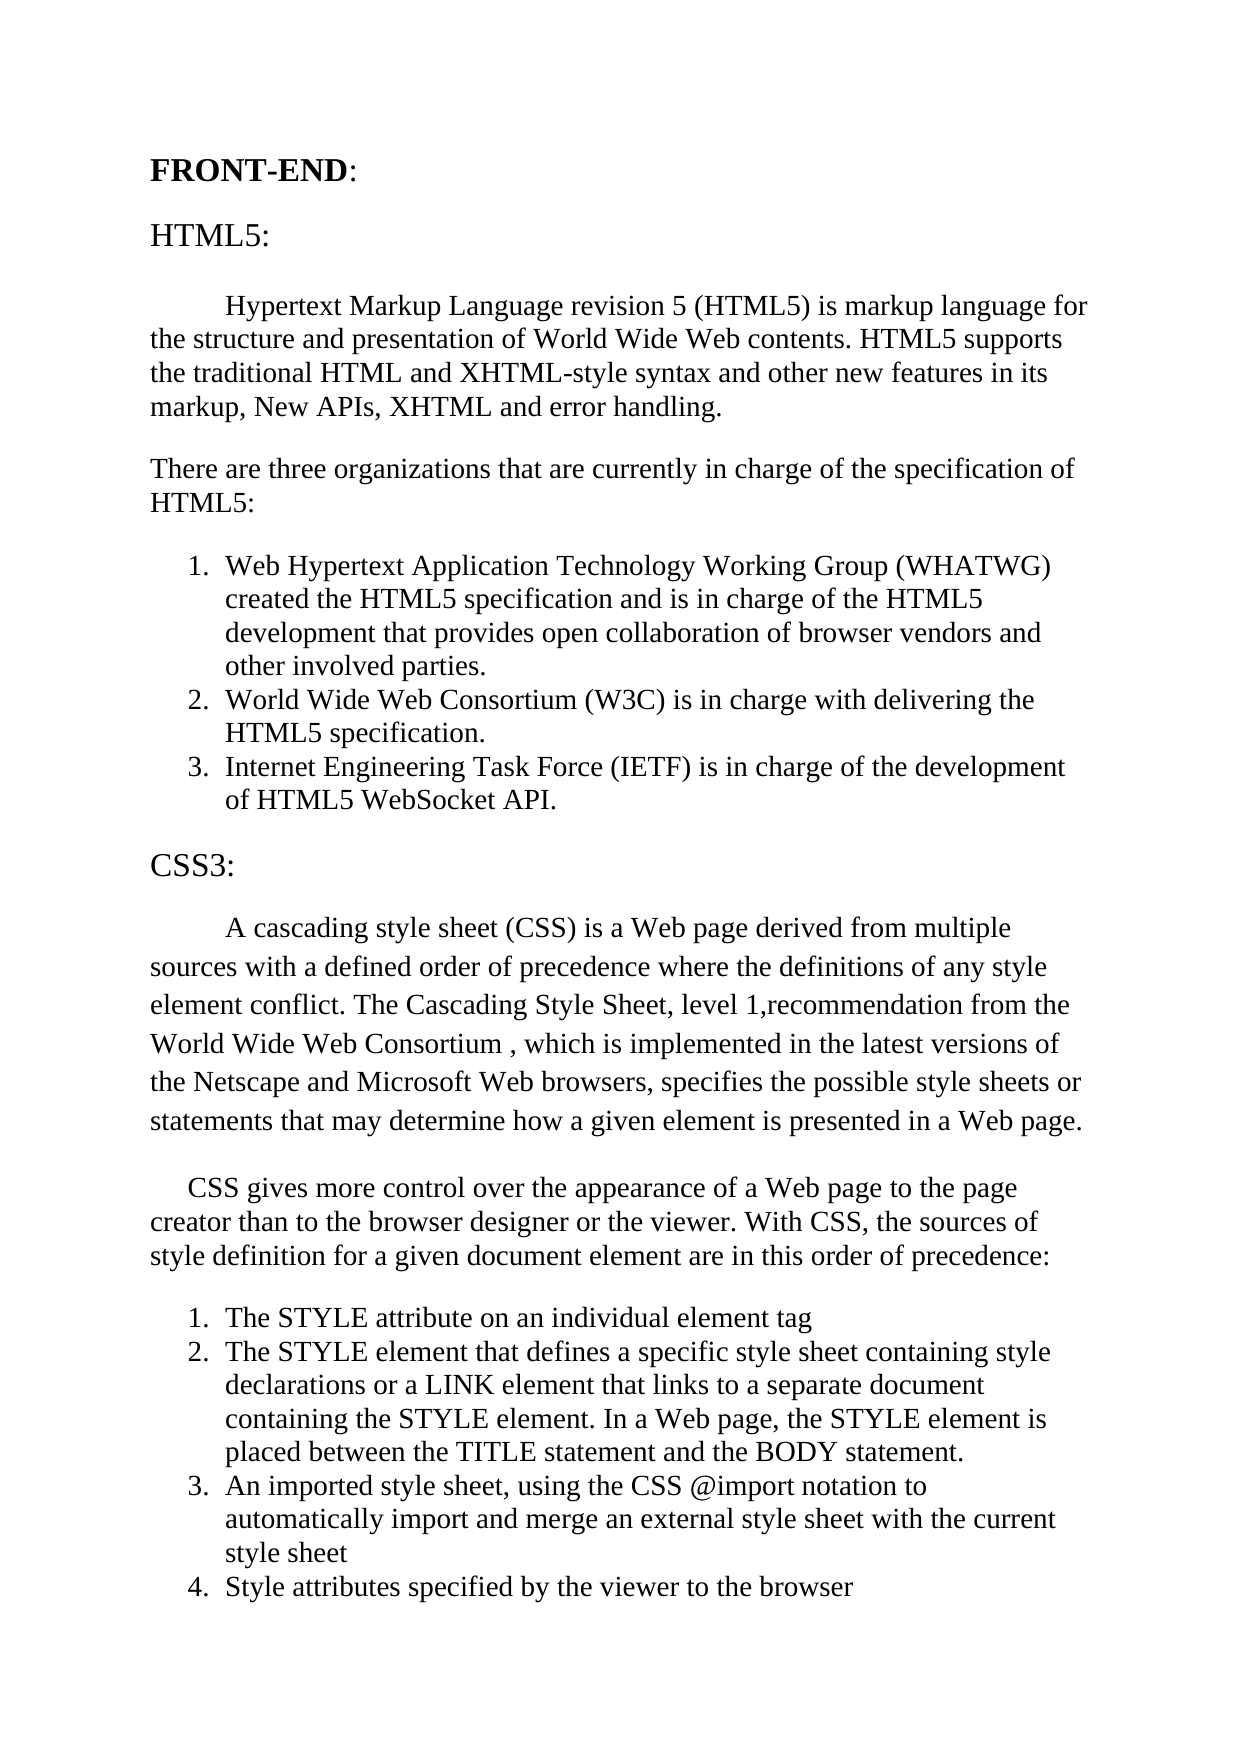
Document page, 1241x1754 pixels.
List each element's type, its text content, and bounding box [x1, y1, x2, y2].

list The STYLE attribute on an individual element tag [187, 1300, 1090, 1334]
list Internet Engineering Task Force (IETF) is in charge of the development of HTML5 WebSocket API. [187, 749, 1090, 816]
text There are three organizations that are currently in charge of the specification of HTML5: [150, 451, 1090, 518]
text CSS gives more control over the appearance of a Web page to the page creator than to the browser designer or the viewer. With CSS, the sources of style definition for a given document element are in this order of precedence: [150, 1171, 1090, 1271]
list World Wide Web Consortium (W3C) is in charge with delivering the HTML5 specification. [187, 682, 1090, 749]
list Web Hypertext Application Technology Working Group (WHATWG) created the HTML5 specification and is in charge of the HTML5 development that provides open collaboration of browser vendors and other involved parties. [187, 548, 1090, 682]
text CSS3: [150, 845, 1090, 883]
list Style attributes specified by the viewer to the browser [187, 1569, 1090, 1602]
list An imported style sheet, using the CSS @import notation to automatically import and merge an external style sheet with the current style sheet [187, 1468, 1090, 1569]
text A cascading style sheet (CSS) is a Web page derived from multiple sources with a defined order of precedence where the definitions of any style element conflict. The Cascading Style Sheet, level 1,recommendation from the World Wide Web Consortium , which is implemented in the latest versions of the Netscape and Microsoft Web browsers, specifies the possible style sheets or statements that may determine how a given element is presented in a Web page. [150, 910, 1090, 1136]
text HTML5: [150, 215, 1090, 253]
text Hypertext Markup Language revision 5 (HTML5) is markup language for the structure and presentation of World Wide Web contents. HTML5 supports the traditional HTML and XHTML-style syntax and other new features in its markup, New APIs, XHTML and error handling. [150, 288, 1090, 422]
text FRONT-END: [150, 150, 1090, 188]
list The STYLE element that defines a specific style sheet containing style declarations or a LINK element that links to a separate document containing the STYLE element. In a Web page, the STYLE element is placed between the TITLE statement and the BODY statement. [187, 1334, 1090, 1468]
